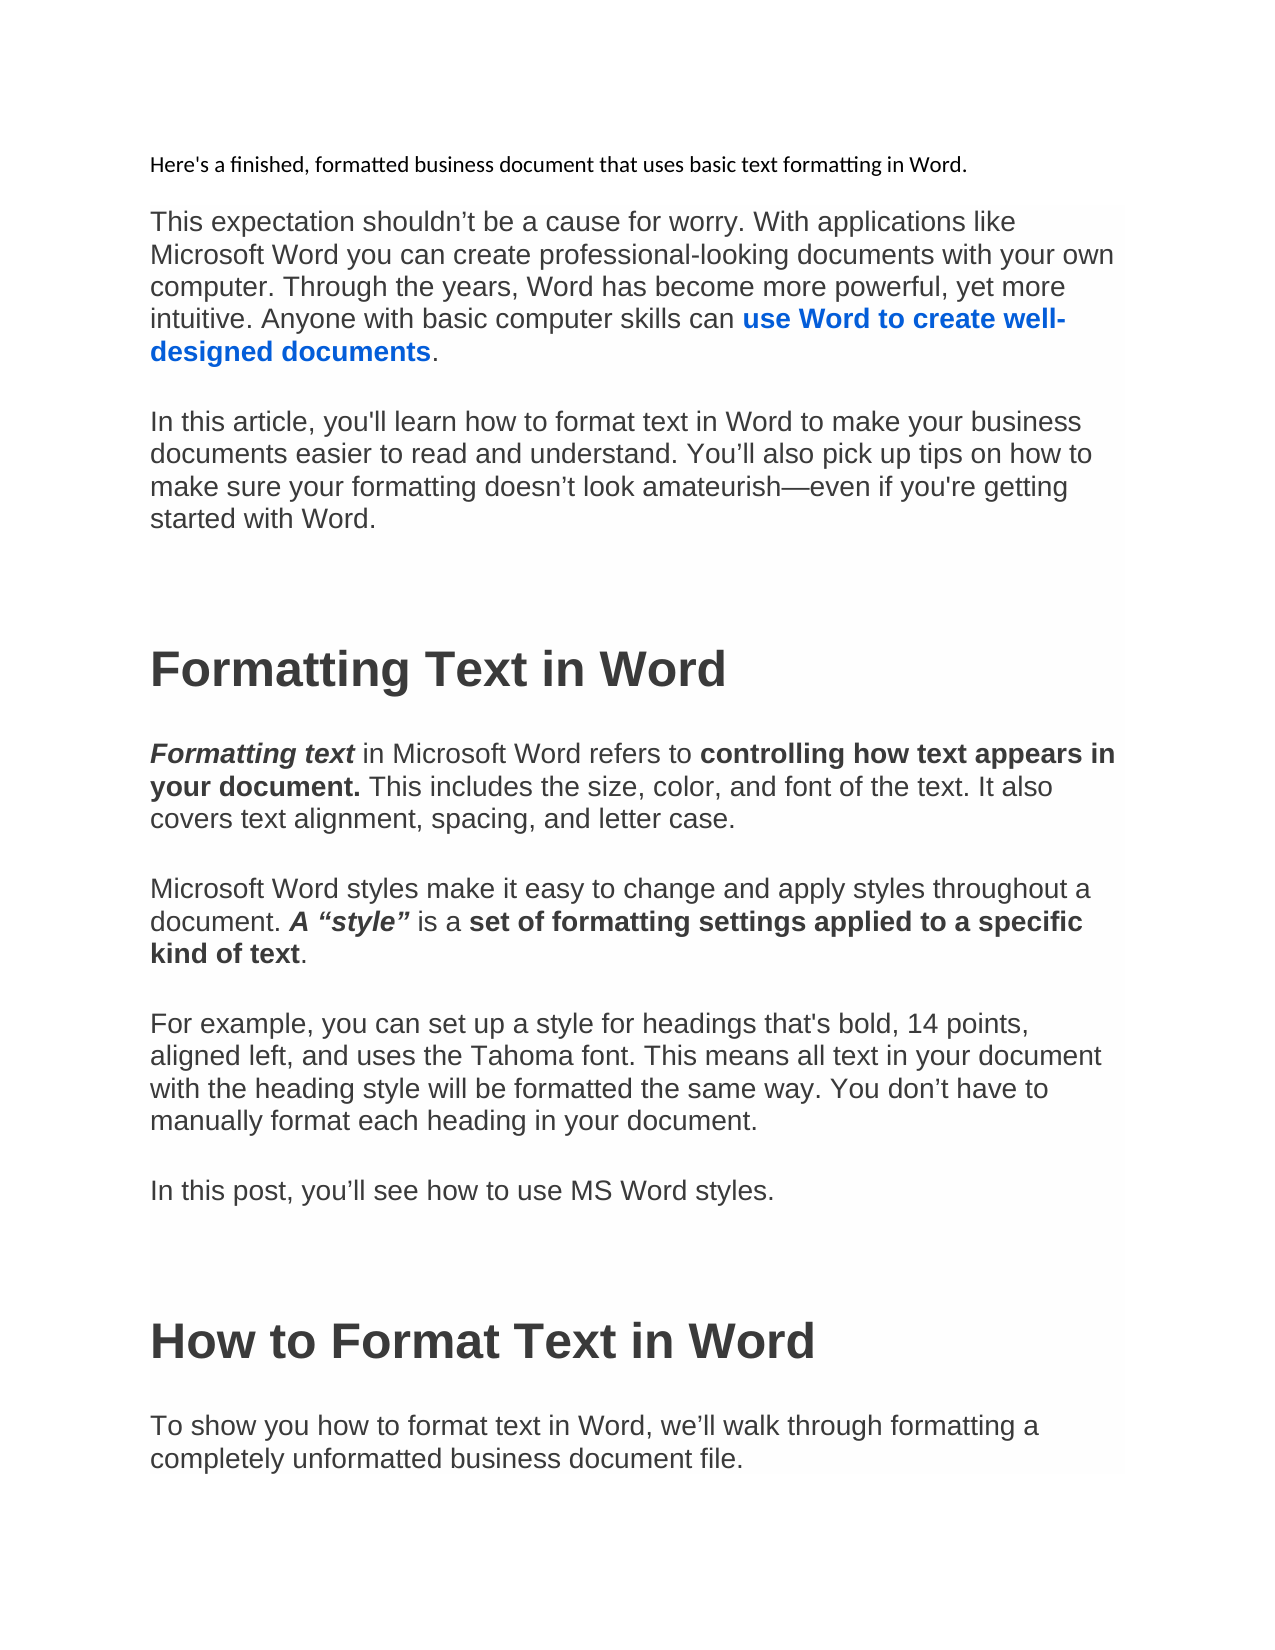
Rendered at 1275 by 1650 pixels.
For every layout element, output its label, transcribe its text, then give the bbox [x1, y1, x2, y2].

text To show you how to format text in Word, we’ll walk through formatting a completely unformatted business document file. [150, 1409, 1125, 1474]
text In this article, you'll learn how to format text in Word to make your business documents easier to read and understand. You’ll also pick up tips on how to make sure your formatting doesn’t look amateurish—even if you're getting started with Word. [150, 405, 1125, 534]
subtitle How to Format Text in Word [150, 1306, 1125, 1369]
text For example, you can set up a style for headings that's bold, 14 points, aligned left, and uses the Tahoma font. This means all text in your document with the heading style will be formatted the same way. You don’t have to manually format each heading in your document. [150, 1007, 1125, 1136]
text Formatting text in Microsoft Word refers to controlling how text appears in your document. This includes the size, color, and font of the text. It also covers text alignment, spacing, and letter case. [150, 737, 1125, 834]
text Microsoft Word styles make it easy to change and apply styles throughout a document. A “style” is a set of formatting settings applied to a specific kind of text. [150, 872, 1125, 969]
text This expectation shouldn’t be a cause for worry. With applications like Microsoft Word you can create professional-looking documents with your own computer. Through the years, Word has become more powerful, yet more intuitive. Anyone with basic computer skills can use Word to create well-designed documents. [150, 205, 1125, 367]
text Here's a finished, formatted business document that uses basic text formatting in Word. [150, 150, 1125, 178]
subtitle Formatting Text in Word [150, 634, 1125, 697]
text In this post, you’ll see how to use MS Word styles. [150, 1174, 1125, 1206]
